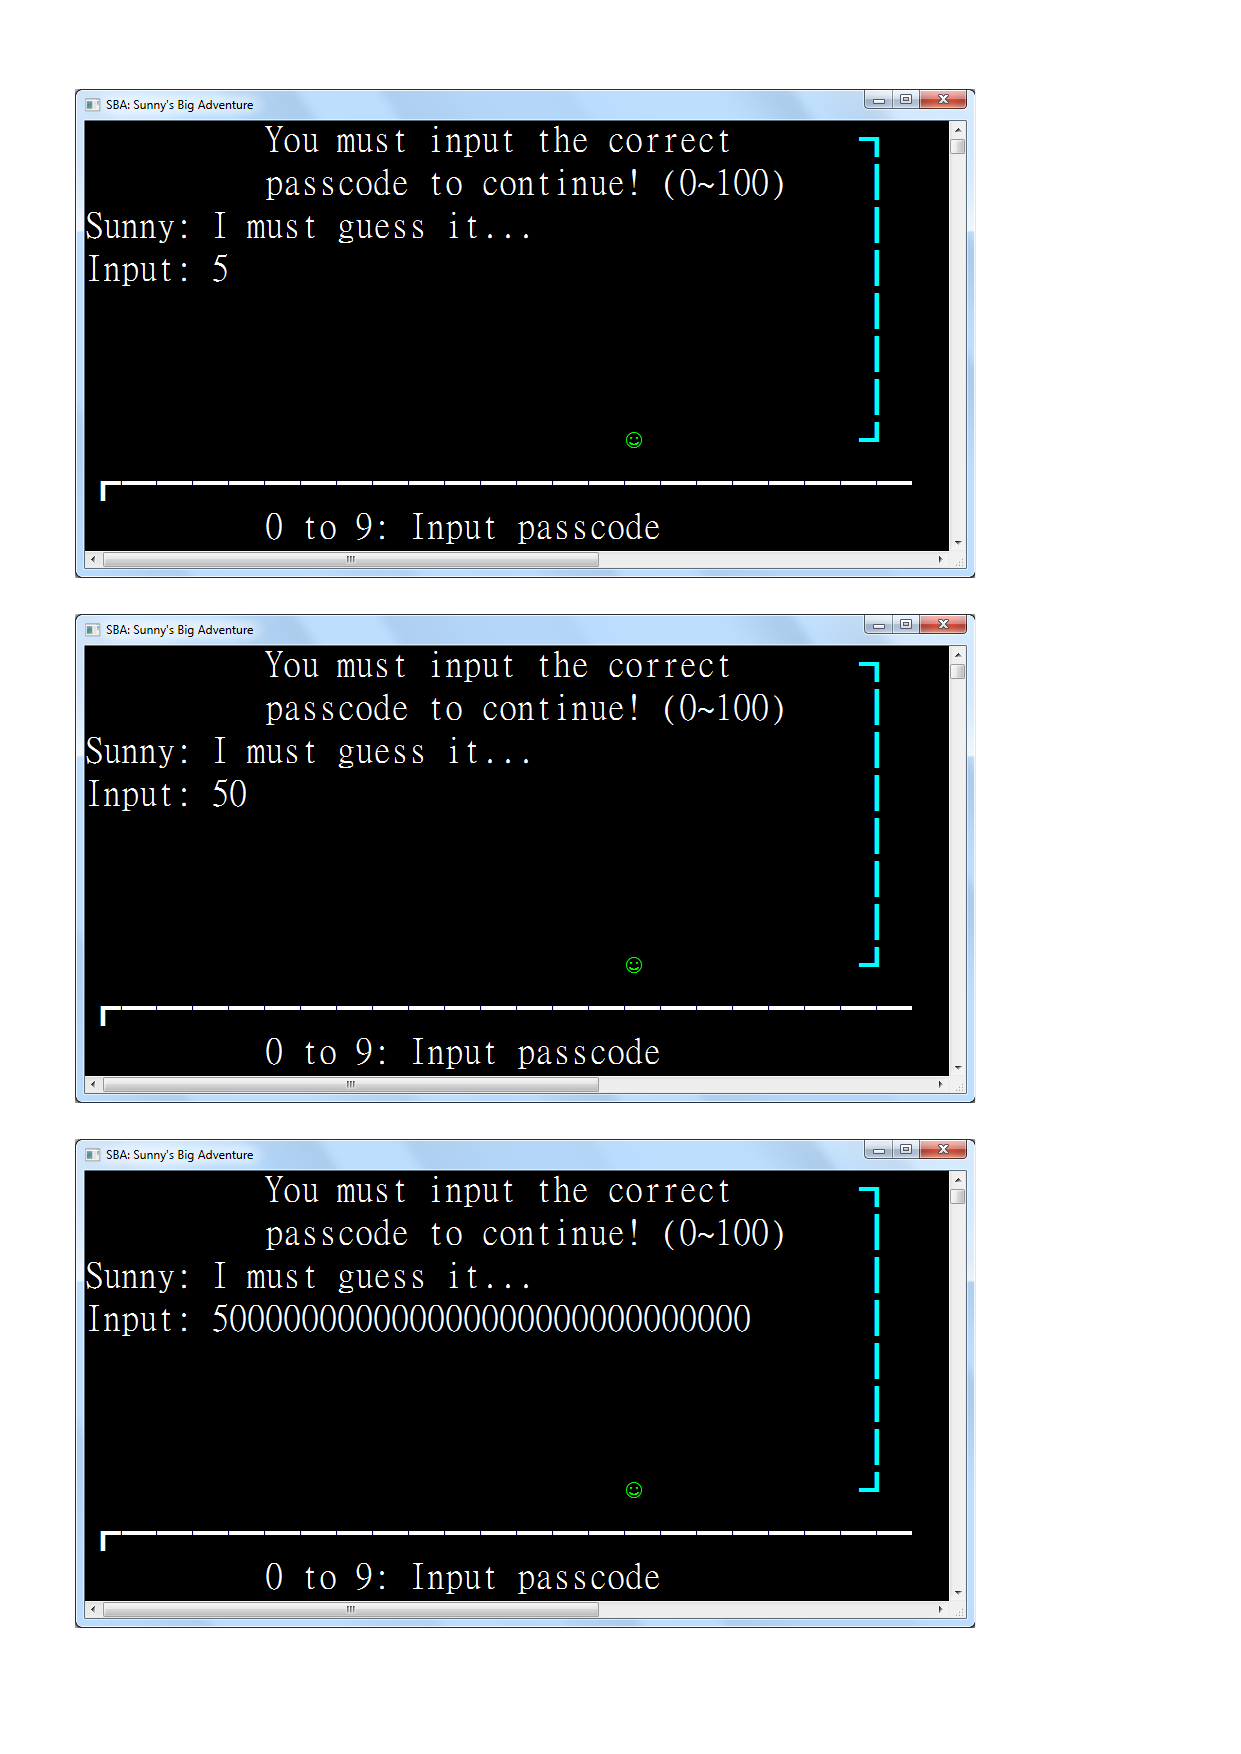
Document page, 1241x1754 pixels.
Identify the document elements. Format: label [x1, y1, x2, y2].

picture [75, 1139, 976, 1628]
picture [75, 89, 976, 578]
picture [75, 614, 976, 1103]
